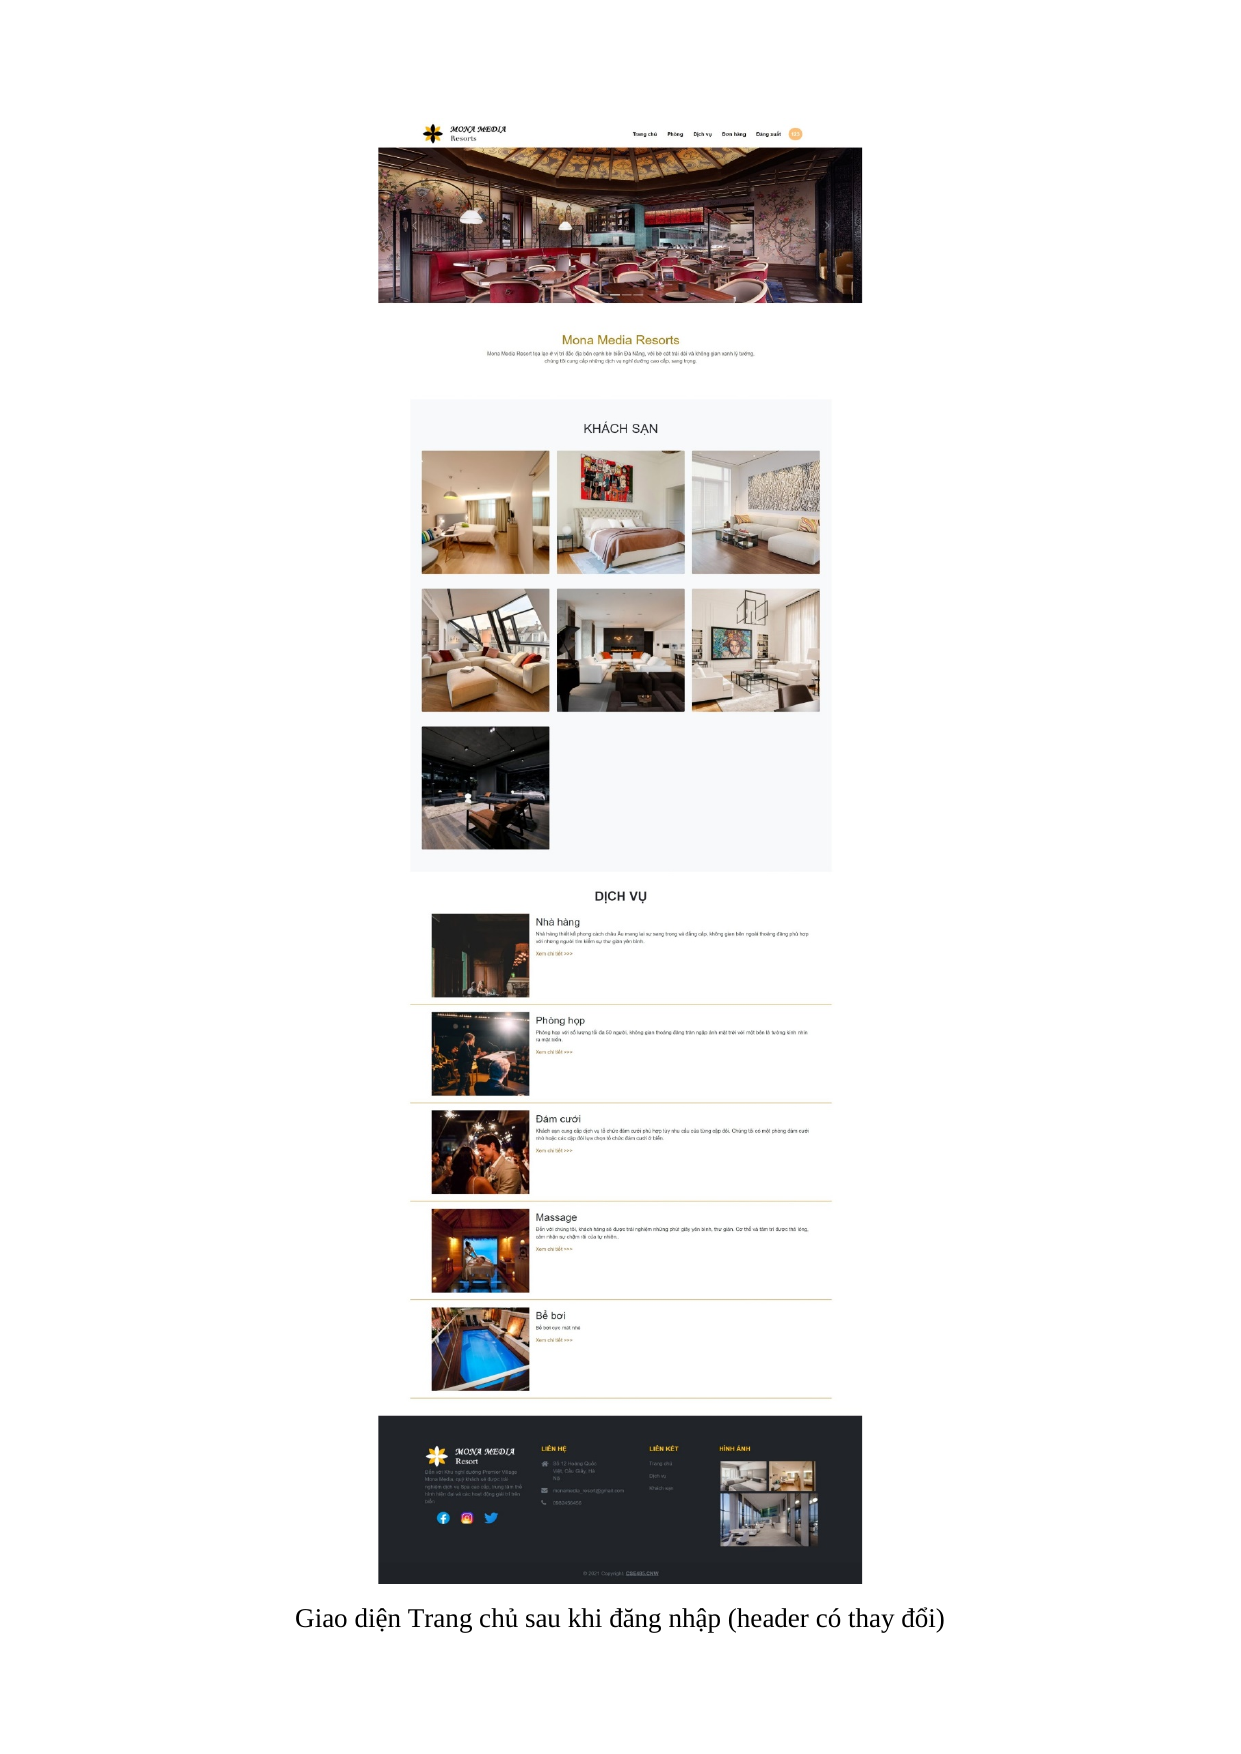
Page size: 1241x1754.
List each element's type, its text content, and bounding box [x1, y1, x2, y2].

text Giao diện Trang chủ sau khi đăng nhập (header có thay đổi) [118, 1603, 1122, 1634]
picture [378, 118, 863, 1584]
